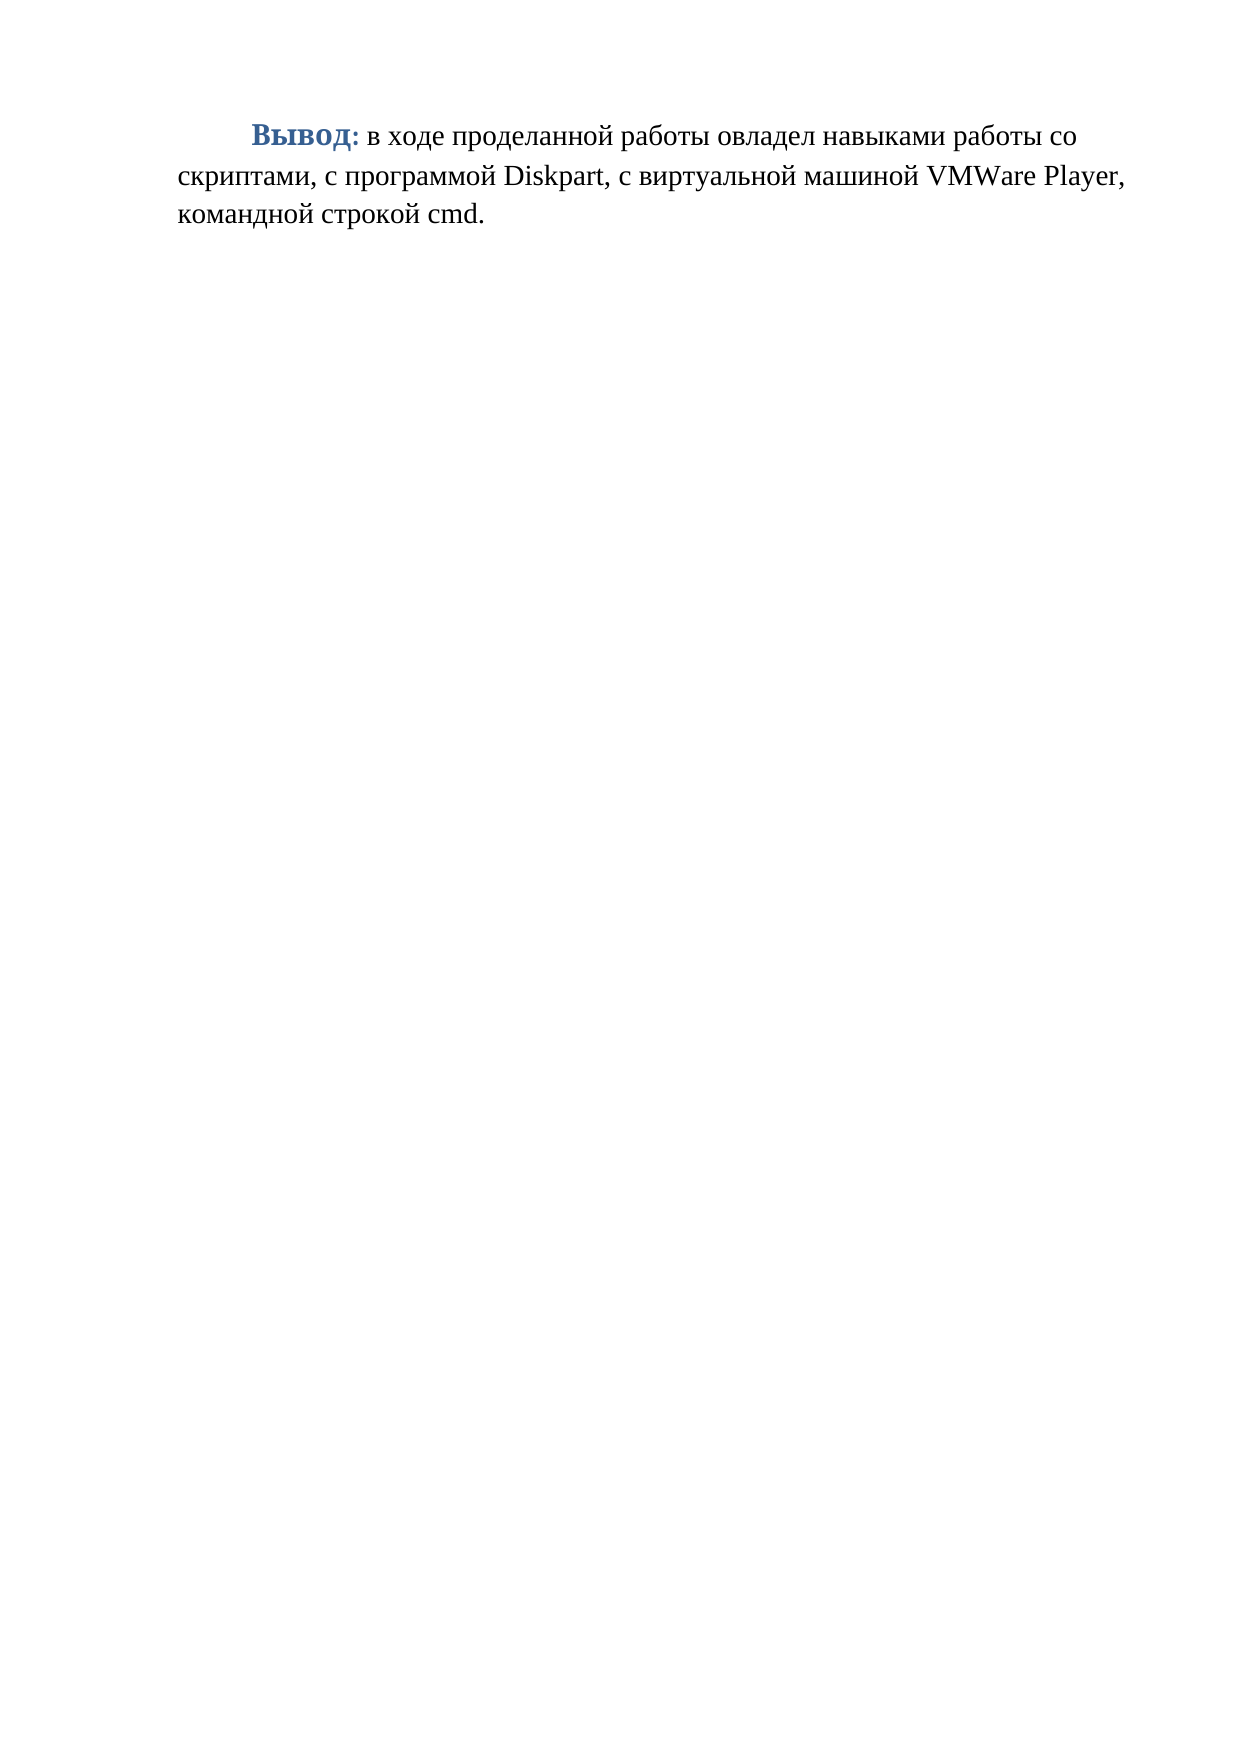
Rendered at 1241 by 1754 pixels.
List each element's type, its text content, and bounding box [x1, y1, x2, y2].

text Вывод: в ходе проделанной работы овладел навыками работы со скриптами, с программой Diskpart, с виртуальной машиной VMWare Player, командной строкой cmd. [177, 118, 1152, 230]
